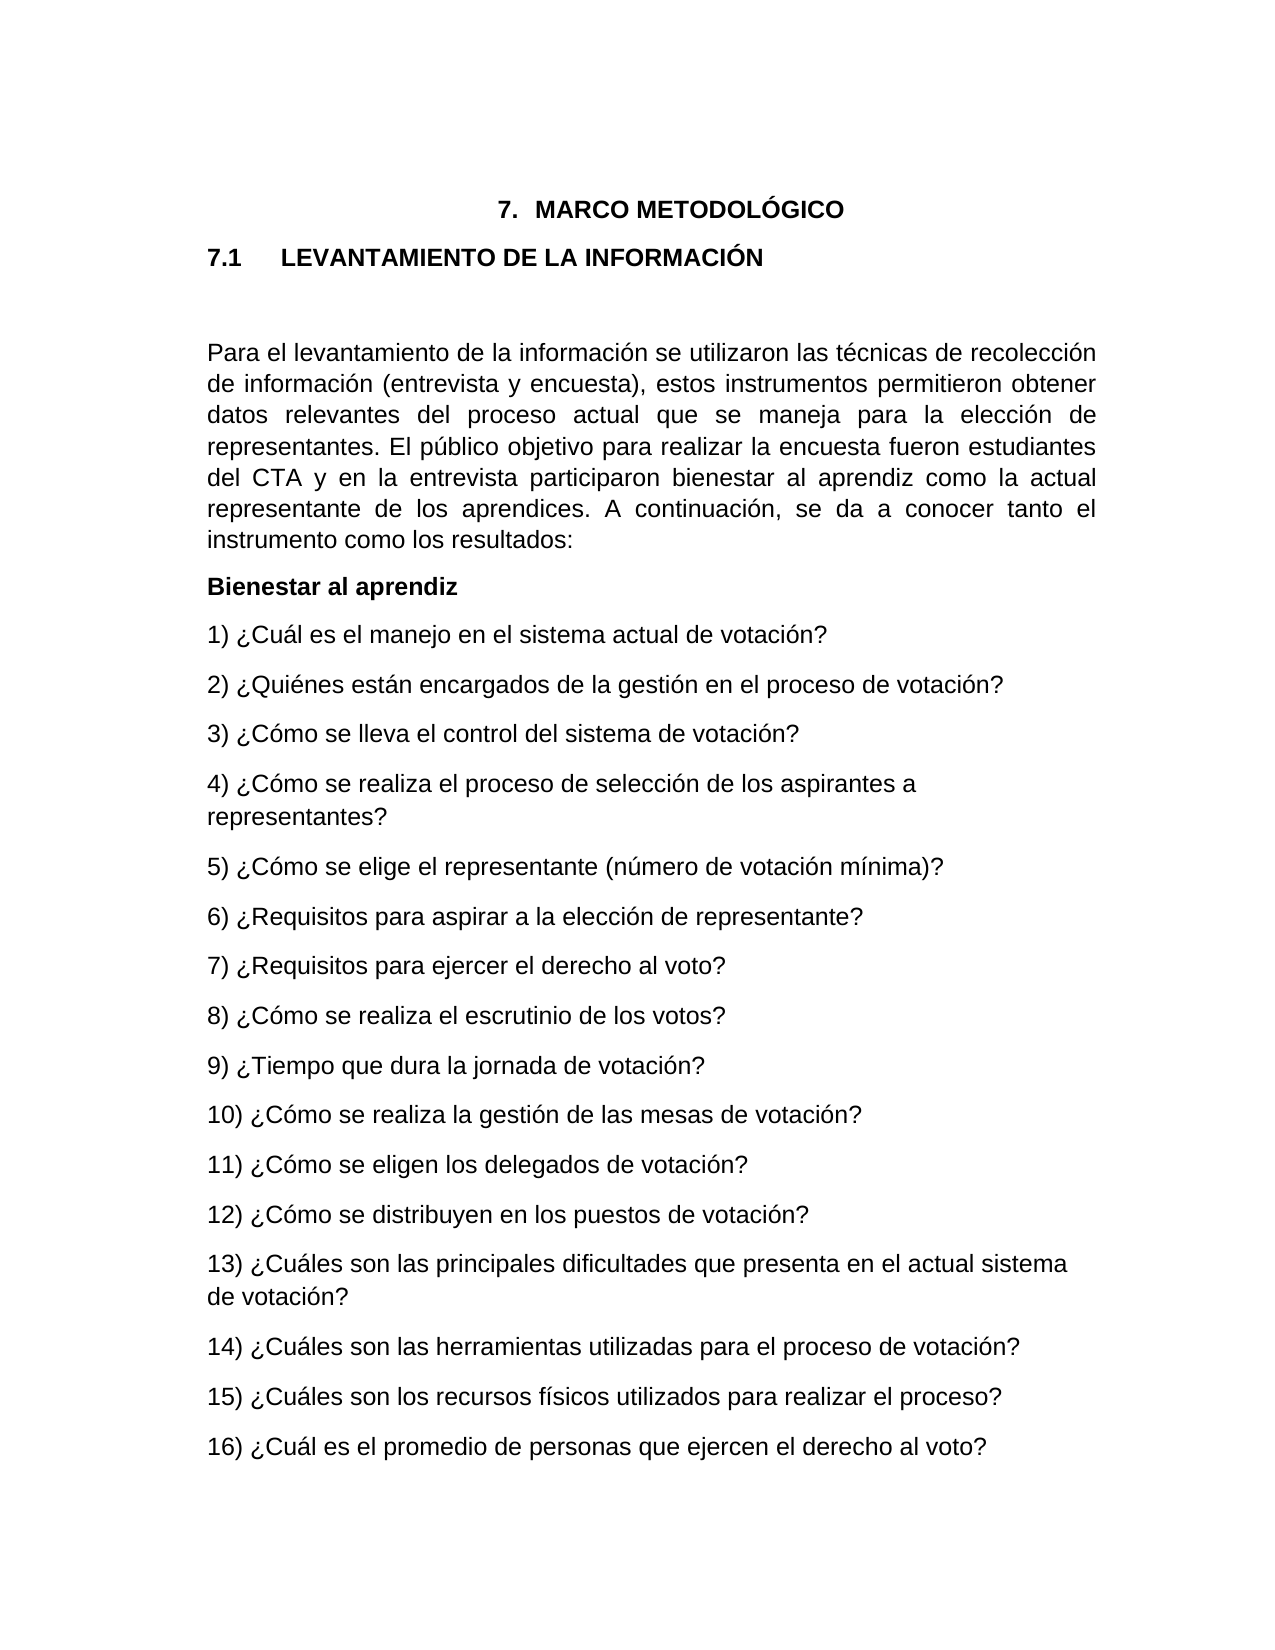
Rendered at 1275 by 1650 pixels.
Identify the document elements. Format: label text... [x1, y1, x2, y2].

text 14) ¿Cuáles son las herramientas utilizadas para el proceso de votación? [207, 1332, 1098, 1361]
text 8) ¿Cómo se realiza el escrutinio de los votos? [207, 1001, 1098, 1030]
text 10) ¿Cómo se realiza la gestión de las mesas de votación? [207, 1100, 1098, 1129]
text 4) ¿Cómo se realiza el proceso de selección de los aspirantes a representantes? [207, 769, 1098, 831]
text 13) ¿Cuáles son las principales dificultades que presenta en el actual sistema de votación? [207, 1249, 1098, 1311]
text 1) ¿Cuál es el manejo en el sistema actual de votación? [207, 620, 1098, 649]
text 11) ¿Cómo se eligen los delegados de votación? [207, 1150, 1098, 1179]
text 7) ¿Requisitos para ejercer el derecho al voto? [207, 951, 1098, 980]
text 5) ¿Cómo se elige el representante (número de votación mínima)? [207, 852, 1098, 881]
text 15) ¿Cuáles son los recursos físicos utilizados para realizar el proceso? [207, 1382, 1098, 1411]
text 7.1 LEVANTAMIENTO DE LA INFORMACIÓN [207, 243, 1098, 272]
text Bienestar al aprendiz [207, 572, 1098, 601]
list MARCO METODOLÓGICO [244, 195, 1098, 224]
text 3) ¿Cómo se lleva el control del sistema de votación? [207, 719, 1098, 748]
text Para el levantamiento de la información se utilizaron las técnicas de recolección de información (entrevista y encuesta), estos instrumentos permitieron obtener datos relevantes del proceso actual que se maneja para la elección de representantes. El público objetivo para realizar la encuesta fueron estudiantes del CTA y en la entrevista participaron bienestar al aprendiz como la actual representante de los aprendices. A continuación, se da a conocer tanto el instrumento como los resultados: [207, 338, 1098, 553]
text 16) ¿Cuál es el promedio de personas que ejercen el derecho al voto? [207, 1431, 1098, 1460]
text 9) ¿Tiempo que dura la jornada de votación? [207, 1051, 1098, 1079]
text 6) ¿Requisitos para aspirar a la elección de representante? [207, 902, 1098, 930]
text 2) ¿Quiénes están encargados de la gestión en el proceso de votación? [207, 670, 1098, 698]
text 12) ¿Cómo se distribuyen en los puestos de votación? [207, 1200, 1098, 1228]
